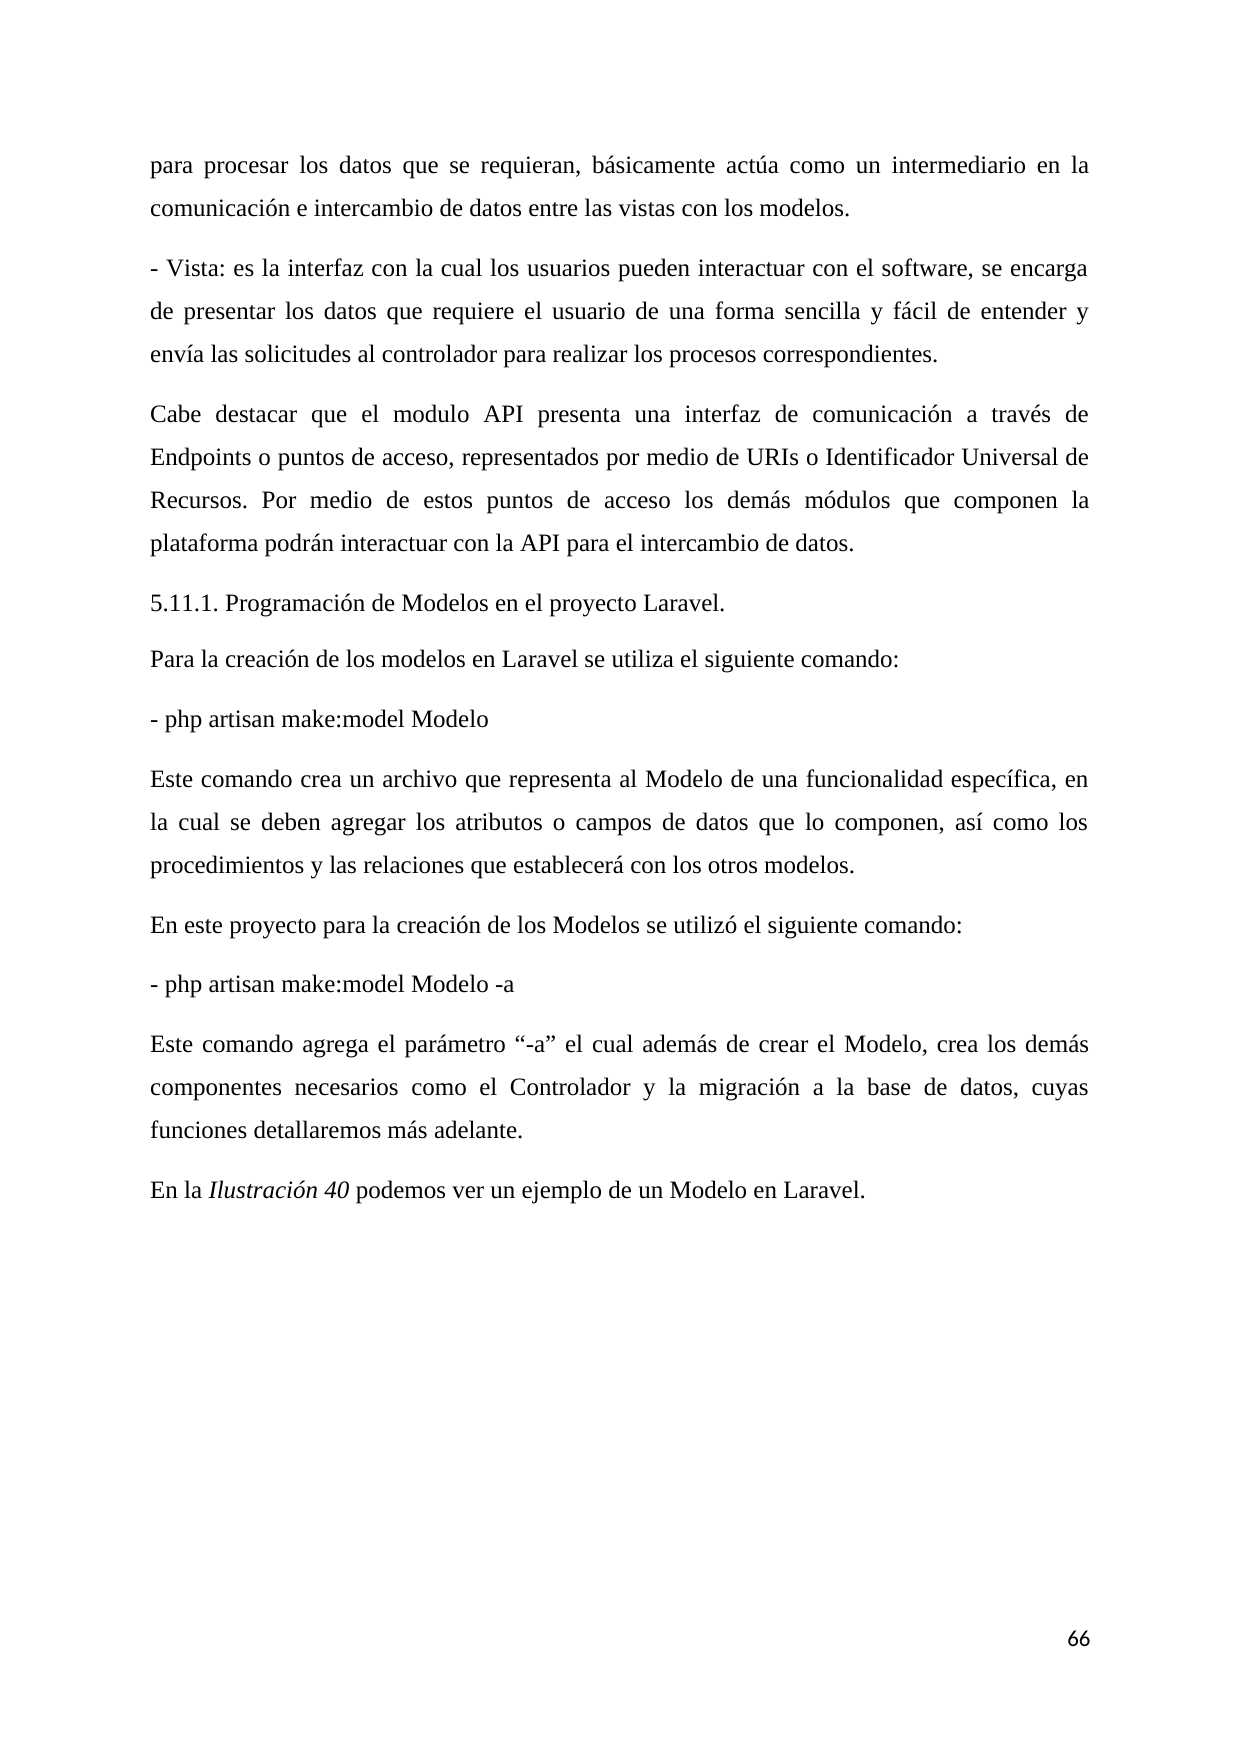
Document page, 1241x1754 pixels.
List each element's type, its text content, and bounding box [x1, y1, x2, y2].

text Para la creación de los modelos en Laravel se utiliza el siguiente comando: [150, 644, 1090, 673]
text Este comando crea un archivo que representa al Modelo de una funcionalidad específica, en la cual se deben agregar los atributos o campos de datos que lo componen, así como los procedimientos y las relaciones que establecerá con los otros modelos. [150, 764, 1090, 879]
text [150, 150, 1090, 222]
text En la Ilustración 40 podemos ver un ejemplo de un Modelo en Laravel. [150, 1175, 1090, 1204]
text Cabe destacar que el modulo API presenta una interfaz de comunicación a través de Endpoints o puntos de acceso, representados por medio de URIs o Identificador Universal de Recursos. Por medio de estos puntos de acceso los demás módulos que componen la plataforma podrán interactuar con la API para el intercambio de datos. [150, 399, 1090, 557]
text Este comando agrega el parámetro “-a” el cual además de crear el Modelo, crea los demás componentes necesarios como el Controlador y la migración a la base de datos, cuyas funciones detallaremos más adelante. [150, 1029, 1090, 1144]
text - php artisan make:model Modelo -a [150, 969, 1090, 998]
subtitle 5.11.1. Programación de Modelos en el proyecto Laravel. [150, 588, 1090, 617]
text En este proyecto para la creación de los Modelos se utilizó el siguiente comando: [150, 910, 1090, 938]
text - php artisan make:model Modelo [150, 704, 1090, 733]
text - Vista: es la interfaz con la cual los usuarios pueden interactuar con el software, se encarga de presentar los datos que requiere el usuario de una forma sencilla y fácil de entender y envía las solicitudes al controlador para realizar los procesos correspondientes. [150, 253, 1090, 368]
